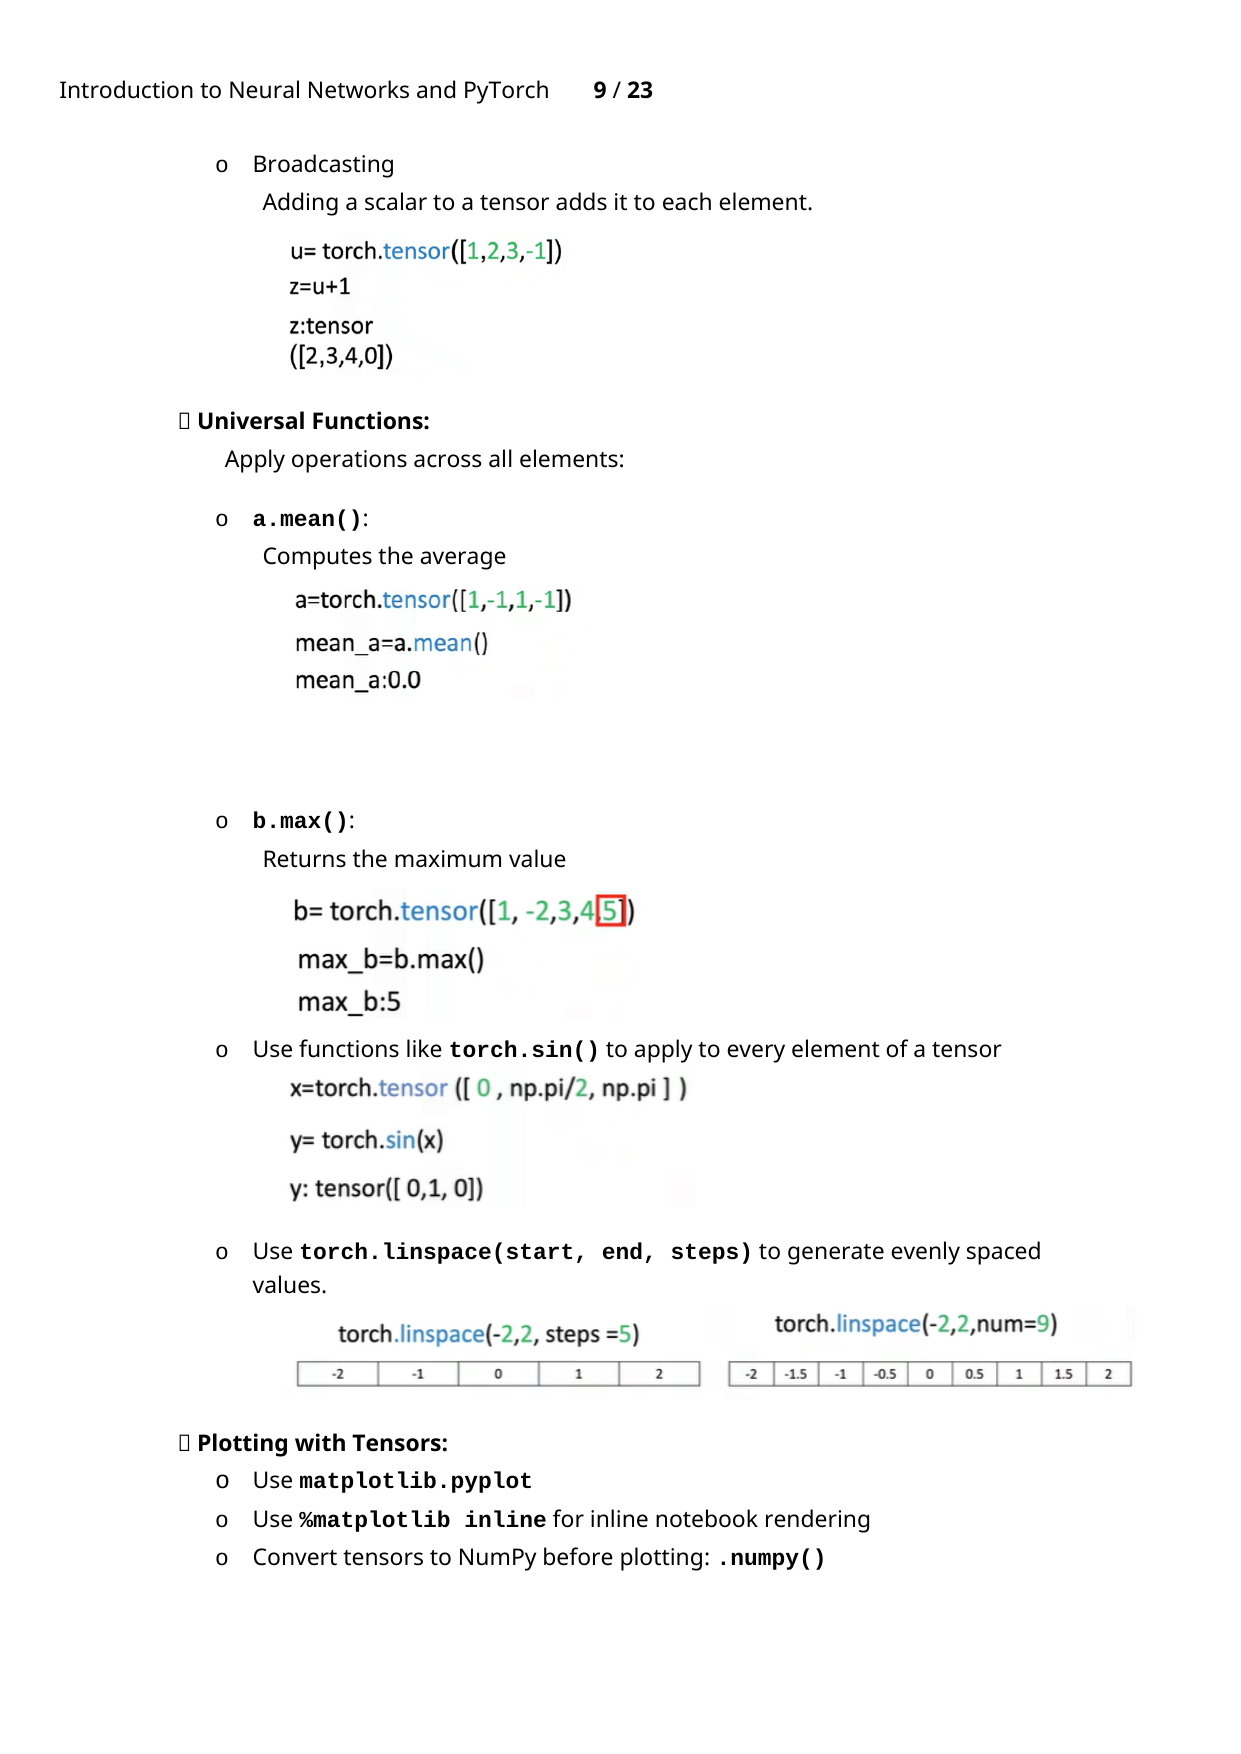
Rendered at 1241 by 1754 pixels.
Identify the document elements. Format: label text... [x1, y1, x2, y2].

list Use torch.linspace(start, end, steps) to generate evenly spaced values. [215, 1235, 1063, 1300]
list Returns the maximum value [262, 842, 1063, 874]
list Use matplotlib.pyplot [215, 1464, 1063, 1496]
text Apply operations across all elements: [224, 443, 1063, 474]
list Convert tensors to NumPy before plotting: .numpy() [215, 1541, 1063, 1572]
picture [283, 231, 567, 378]
picture [283, 586, 579, 698]
picture [283, 1306, 1146, 1400]
picture [283, 1071, 697, 1208]
list Use functions like torch.sin() to apply to every element of a tensor [215, 1033, 1063, 1064]
list Use %matplotlib inline for inline notebook rendering [215, 1503, 1063, 1534]
text 🔸 Plotting with Tensors: [177, 1426, 1063, 1458]
list Broadcasting [215, 148, 1063, 179]
list b.max(): [215, 804, 1063, 836]
text 🔸 Universal Functions: [177, 405, 1063, 436]
picture [283, 888, 638, 1019]
list Computes the average [262, 540, 1063, 571]
list a.mean(): [215, 502, 1063, 533]
list Adding a scalar to a tensor adds it to each element. [262, 186, 1063, 217]
